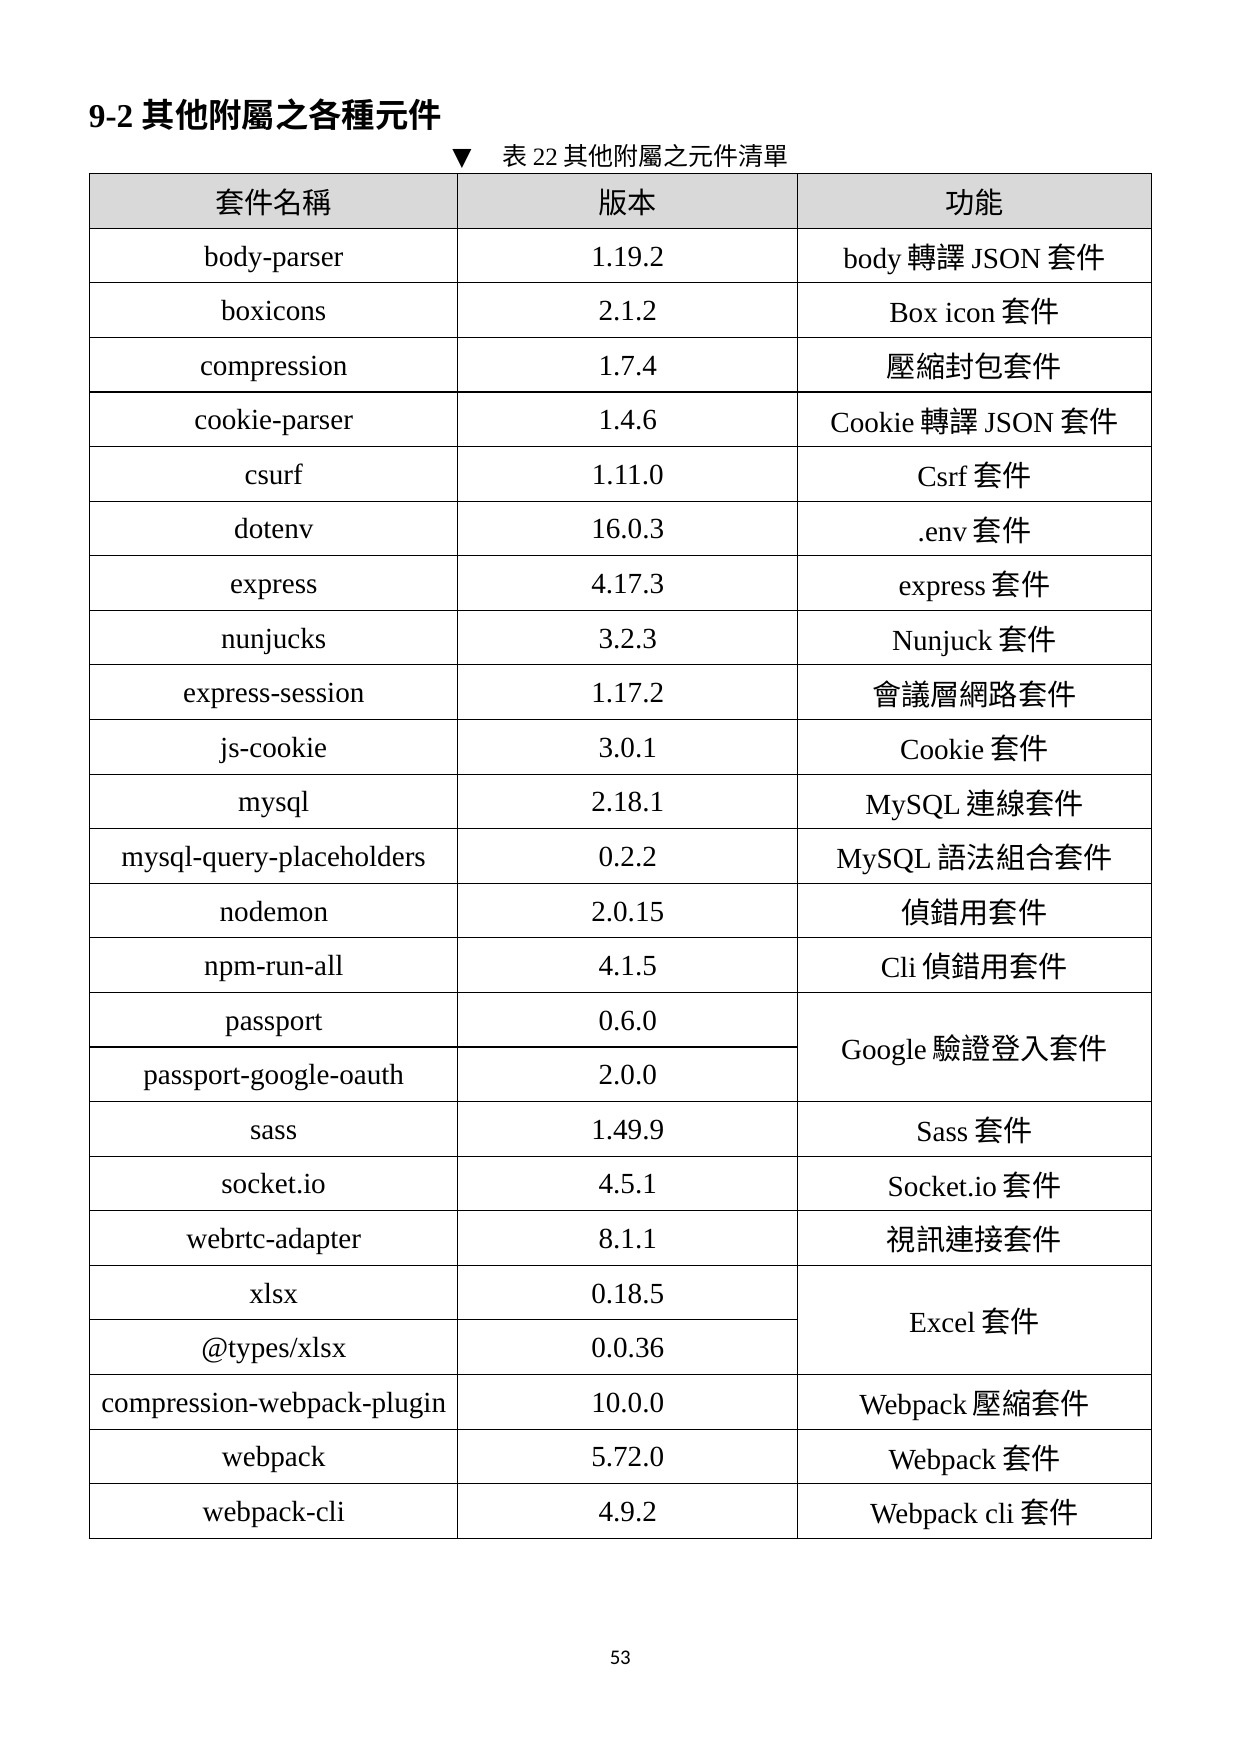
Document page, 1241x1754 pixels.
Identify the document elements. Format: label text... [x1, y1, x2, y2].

table_cell 4.1.5 [458, 938, 797, 992]
table_cell 0.6.0 [458, 993, 797, 1046]
table_cell sass [90, 1102, 457, 1156]
table_cell 4.9.2 [458, 1484, 797, 1538]
table_cell 1.19.2 [458, 229, 797, 282]
table_cell passport-google-oauth [90, 1048, 457, 1101]
table_cell 1.4.6 [458, 393, 797, 446]
table_cell mysql-query-placeholders [90, 829, 457, 883]
table_cell Webpack cli套件 [798, 1484, 1151, 1538]
table_cell MySQL連線套件 [798, 775, 1151, 828]
table_cell 4.5.1 [458, 1157, 797, 1210]
table_cell compression-webpack-plugin [90, 1375, 457, 1428]
table_cell npm-run-all [90, 938, 457, 992]
table_cell 0.18.5 [458, 1266, 797, 1319]
table_cell webpack [90, 1430, 457, 1483]
table_cell boxicons [90, 283, 457, 337]
table_cell Webpack套件 [798, 1430, 1151, 1483]
table_cell 8.1.1 [458, 1211, 797, 1265]
table_cell Sass套件 [798, 1102, 1151, 1156]
table_cell 1.11.0 [458, 447, 797, 501]
table_cell 0.2.2 [458, 829, 797, 883]
table_cell MySQL語法組合套件 [798, 829, 1151, 883]
table_cell @types/xlsx [90, 1320, 457, 1374]
table_cell Cookie轉譯JSON套件 [798, 393, 1151, 446]
table_cell cookie-parser [90, 393, 457, 446]
table_cell webrtc-adapter [90, 1211, 457, 1265]
list 表 22 其他附屬之元件清單 [89, 137, 1152, 173]
table_cell 視訊連接套件 [798, 1211, 1151, 1265]
table_cell 2.1.2 [458, 283, 797, 337]
table_cell Webpack壓縮套件 [798, 1375, 1151, 1428]
table_cell express [90, 556, 457, 610]
table_cell socket.io [90, 1157, 457, 1210]
table_cell Cli偵錯用套件 [798, 938, 1151, 992]
table_cell 會議層網路套件 [798, 665, 1151, 719]
table_header 版本 [458, 174, 797, 228]
table_cell nunjucks [90, 611, 457, 664]
table_cell dotenv [90, 502, 457, 555]
table_cell compression [90, 338, 457, 391]
table_cell Cookie套件 [798, 720, 1151, 773]
table_cell 1.49.9 [458, 1102, 797, 1156]
table_cell Box icon套件 [798, 283, 1151, 337]
table_cell 3.2.3 [458, 611, 797, 664]
table_cell 10.0.0 [458, 1375, 797, 1428]
table_cell 1.17.2 [458, 665, 797, 719]
table_cell express-session [90, 665, 457, 719]
table_cell Nunjuck套件 [798, 611, 1151, 664]
table_cell 3.0.1 [458, 720, 797, 773]
table_cell mysql [90, 775, 457, 828]
table_cell Google驗證登入套件 [798, 993, 1151, 1101]
table_cell 0.0.36 [458, 1320, 797, 1374]
text 9-2 其他附屬之各種元件 [89, 89, 1152, 137]
table_cell Excel套件 [798, 1266, 1151, 1374]
table_cell 4.17.3 [458, 556, 797, 610]
table_cell 壓縮封包套件 [798, 338, 1151, 391]
table_cell 1.7.4 [458, 338, 797, 391]
table_header 套件名稱 [90, 174, 457, 228]
table_cell Csrf套件 [798, 447, 1151, 501]
table_cell body轉譯JSON套件 [798, 229, 1151, 282]
table_cell 16.0.3 [458, 502, 797, 555]
table_cell passport [90, 993, 457, 1046]
table_cell express套件 [798, 556, 1151, 610]
table_cell 2.0.15 [458, 884, 797, 937]
table_cell nodemon [90, 884, 457, 937]
table_cell webpack-cli [90, 1484, 457, 1538]
table_cell 5.72.0 [458, 1430, 797, 1483]
table_cell csurf [90, 447, 457, 501]
table_cell body-parser [90, 229, 457, 282]
table_cell Socket.io套件 [798, 1157, 1151, 1210]
table_cell 2.0.0 [458, 1048, 797, 1101]
table_cell js-cookie [90, 720, 457, 773]
table_cell xlsx [90, 1266, 457, 1319]
table_header 功能 [798, 174, 1151, 228]
table_cell 2.18.1 [458, 775, 797, 828]
table_cell .env套件 [798, 502, 1151, 555]
table_cell 偵錯用套件 [798, 884, 1151, 937]
